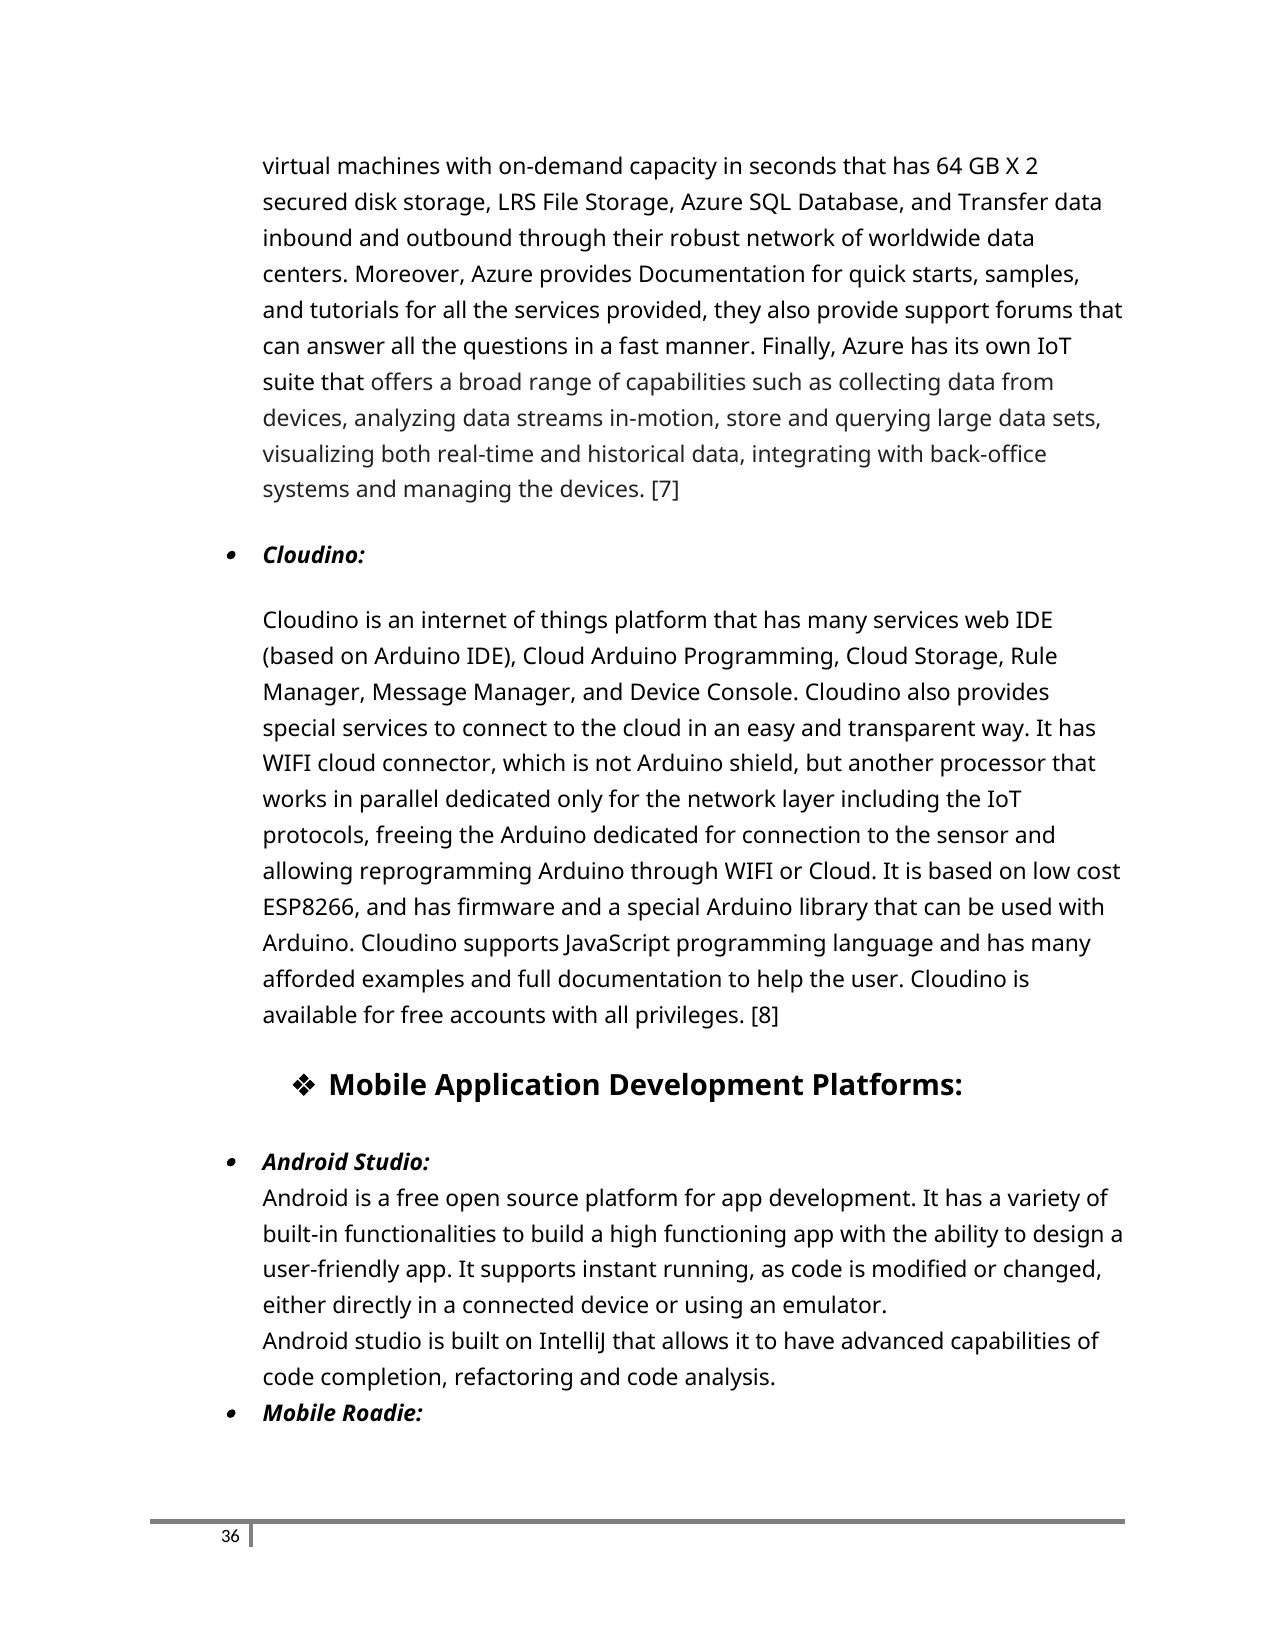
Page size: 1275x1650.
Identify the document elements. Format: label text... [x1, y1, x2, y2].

list Mobile Application Development Platforms: [291, 1064, 1125, 1104]
text Cloudino is an internet of things platform that has many services web IDE (based on Arduino IDE), Cloud Arduino Programming, Cloud Storage, Rule Manager, Message Manager, and Device Console. Cloudino also provides special services to connect to the cloud in an easy and transparent way. It has WIFI cloud connector, which is not Arduino shield, but another processor that works in parallel dedicated only for the network layer including the IoT protocols, freeing the Arduino dedicated for connection to the sensor and allowing reprogramming Arduino through WIFI or Cloud. It is based on low cost ESP8266, and has firmware and a special Arduino library that can be used with Arduino. Cloudino supports JavaScript programming language and has many afforded examples and full documentation to help the user. Cloudino is available for free accounts with all privileges. [8] [262, 604, 1125, 1030]
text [262, 150, 1125, 505]
list Android Studio: [225, 1146, 1125, 1177]
list Mobile Roadie: [225, 1397, 1125, 1428]
list Cloudino: [225, 538, 1125, 570]
list Android is a free open source platform for app development. It has a variety of built-in functionalities to build a high functioning app with the ability to design a user-friendly app. It supports instant running, as code is modified or changed, either directly in a connected device or using an emulator. Android studio is built on IntelliJ that allows it to have advanced capabilities of code completion, refactoring and code analysis. [262, 1182, 1125, 1392]
